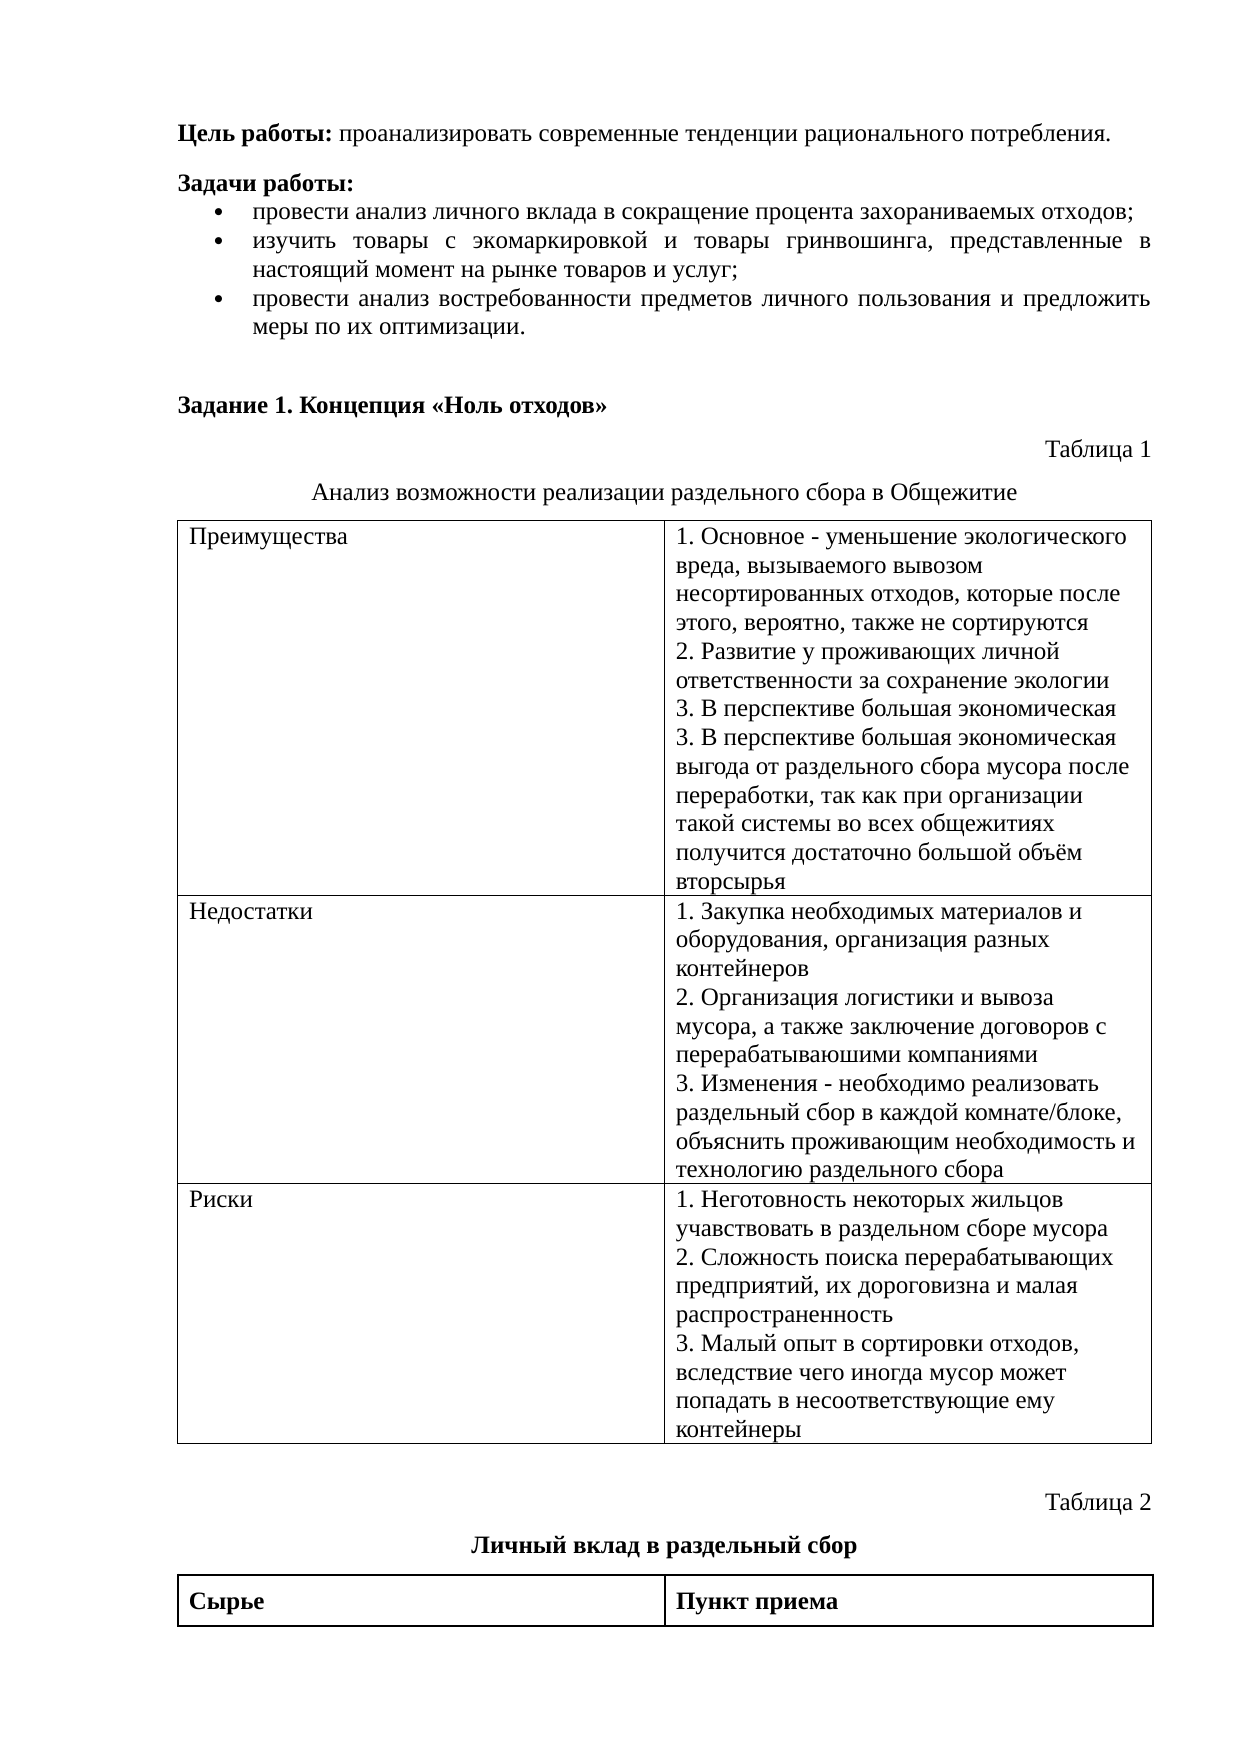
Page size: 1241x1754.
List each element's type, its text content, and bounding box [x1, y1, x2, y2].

table_header Преимущества [178, 521, 664, 895]
text Личный вклад в раздельный сбор [177, 1530, 1152, 1559]
text Анализ возможности реализации раздельного сбора в Общежитие [177, 477, 1152, 506]
text Цель работы: проанализировать современные тенденции рационального потребления. [177, 118, 1152, 147]
table_header 1. Основное - уменьшение экологического вреда, вызываемого вывозом несортированных отходов, которые после этого, вероятно, также не сортируются 2. Развитие у проживающих личной ответственности за сохранение экологии 3. В перспективе большая экономическая 3. В перспективе большая экономическая выгода от раздельного сбора мусора после переработки, так как при организации такой системы во всех общежитиях получится достаточно большой объём вторсырья [665, 521, 1151, 895]
list изучить товары с экомаркировкой и товары гринвошинга, представленные в настоящий момент на рынке товаров и услуг; [215, 225, 1152, 283]
table_cell 1. Закупка необходимых материалов и оборудования, организация разных контейнеров 2. Организация логистики и вывоза мусора, а также заключение договоров с перерабатываюшими компаниями 3. Изменения - необходимо реализовать раздельный сбор в каждой комнате/блоке, объяснить проживающим необходимость и технологию раздельного сбора [665, 896, 1151, 1183]
table_cell 1. Неготовность некоторых жильцов учавствовать в раздельном сборе мусора 2. Сложность поиска перерабатывающих предприятий, их дороговизна и малая распространенность 3. Малый опыт в сортировки отходов, вследствие чего иногда мусор может попадать в несоответствующие ему контейнеры [665, 1184, 1151, 1443]
text Задание 1. Концепция «Ноль отходов» [177, 391, 1152, 419]
table_cell Риски [178, 1184, 664, 1443]
text Таблица 2 [177, 1487, 1152, 1516]
list провести анализ личного вклада в сокращение процента захораниваемых отходов; [215, 196, 1152, 225]
table_header Сырье [179, 1576, 664, 1625]
list провести анализ востребованности предметов личного пользования и предложить меры по их оптимизации. [215, 283, 1152, 340]
table_header Пункт приема [666, 1576, 1152, 1625]
text Задачи работы: [177, 168, 1152, 196]
text Таблица 1 [177, 434, 1152, 462]
table_cell Недостатки [178, 896, 664, 1183]
